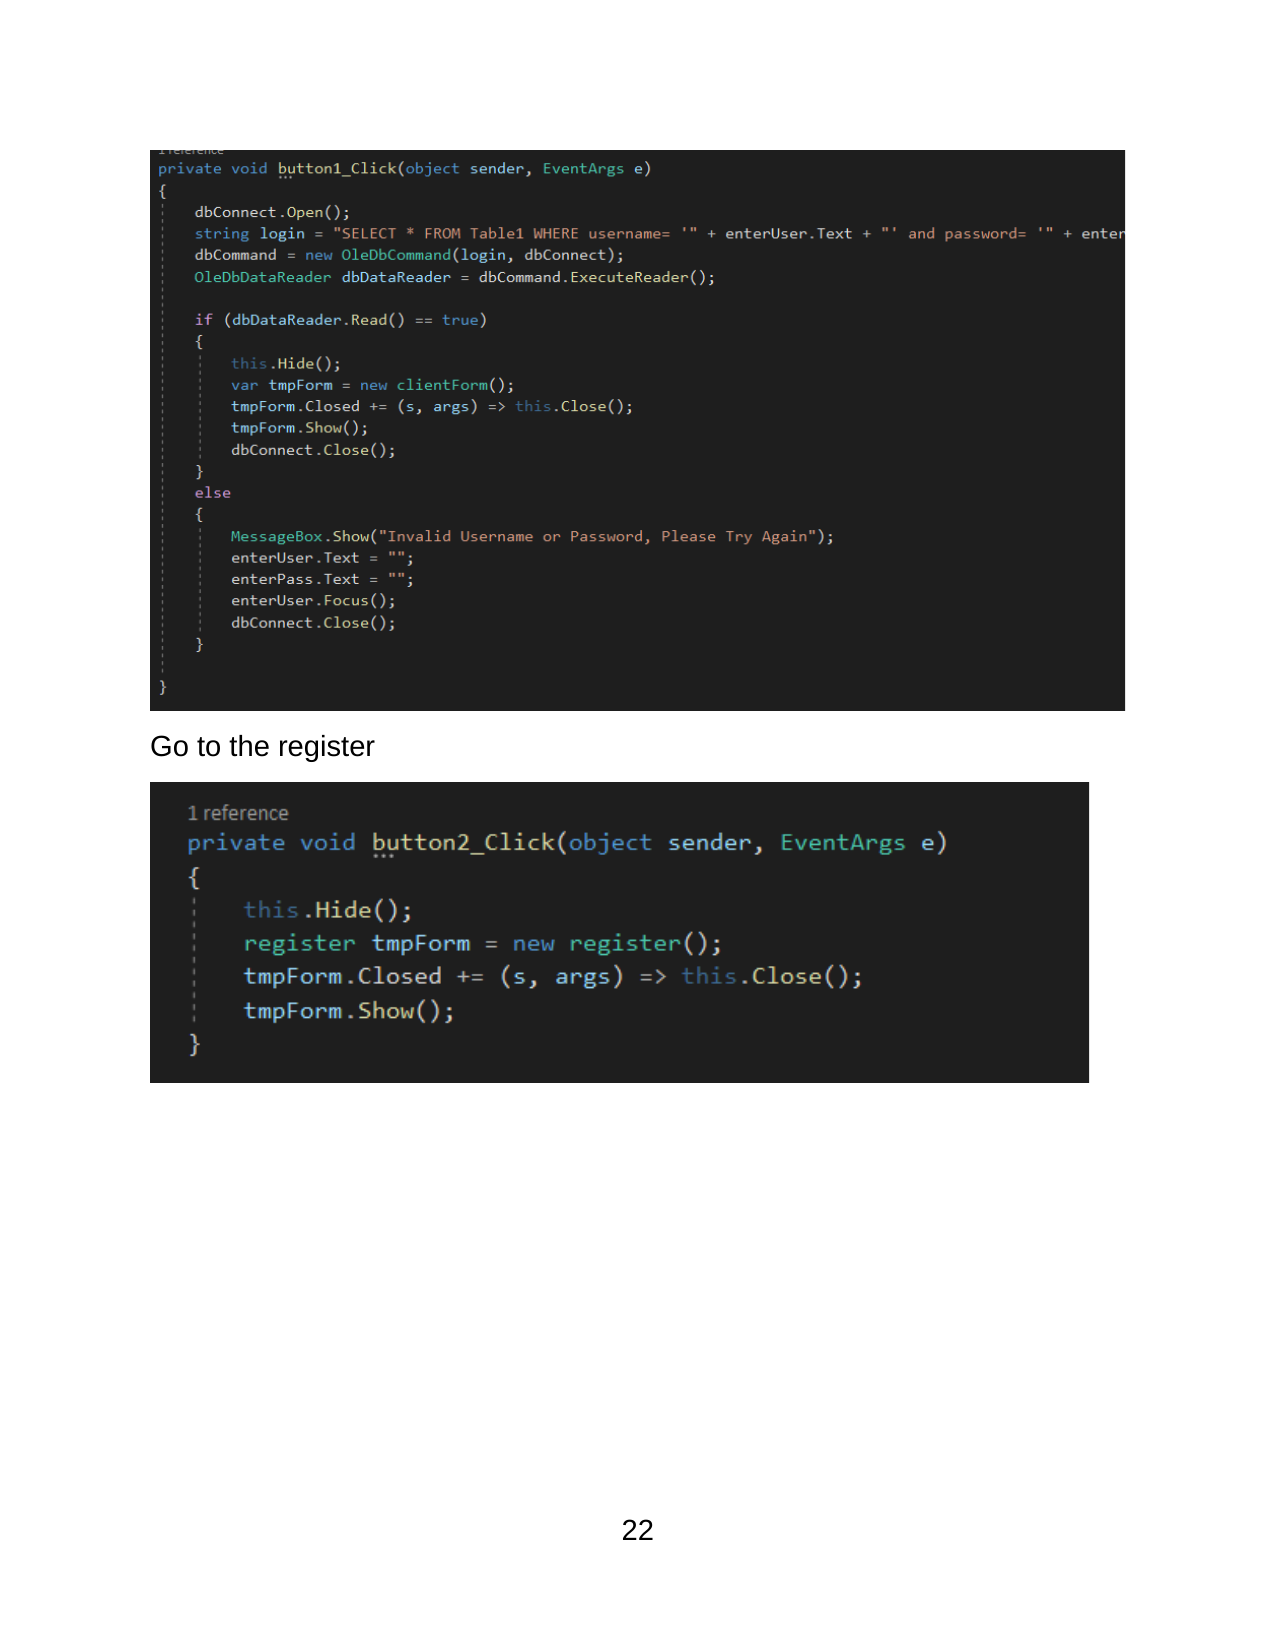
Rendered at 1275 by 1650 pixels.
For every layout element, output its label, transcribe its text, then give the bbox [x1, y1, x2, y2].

picture [150, 150, 1125, 711]
text Go to the register [150, 729, 1125, 763]
picture [150, 782, 1090, 1083]
